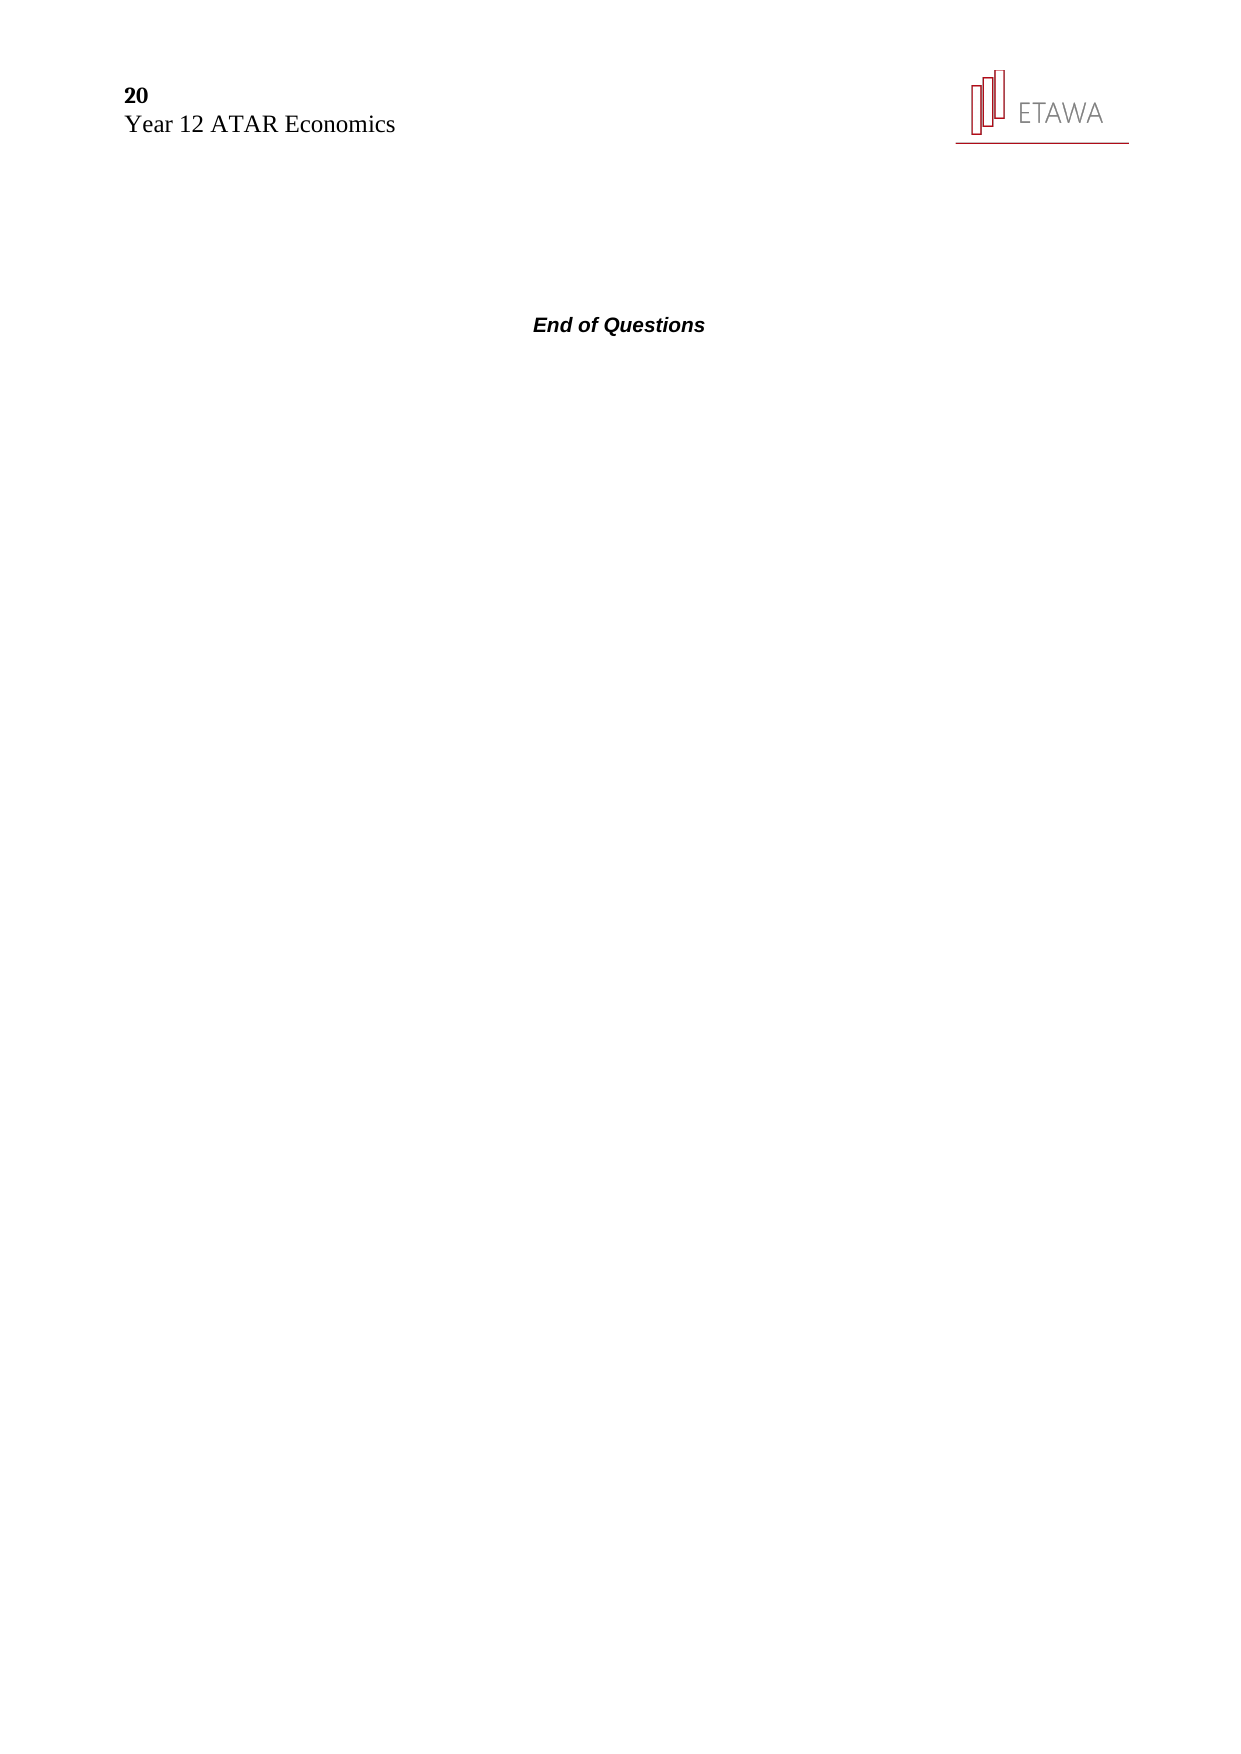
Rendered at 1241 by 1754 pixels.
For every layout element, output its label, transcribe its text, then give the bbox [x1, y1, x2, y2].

picture [955, 70, 1129, 145]
text End of Questions [124, 313, 1116, 337]
